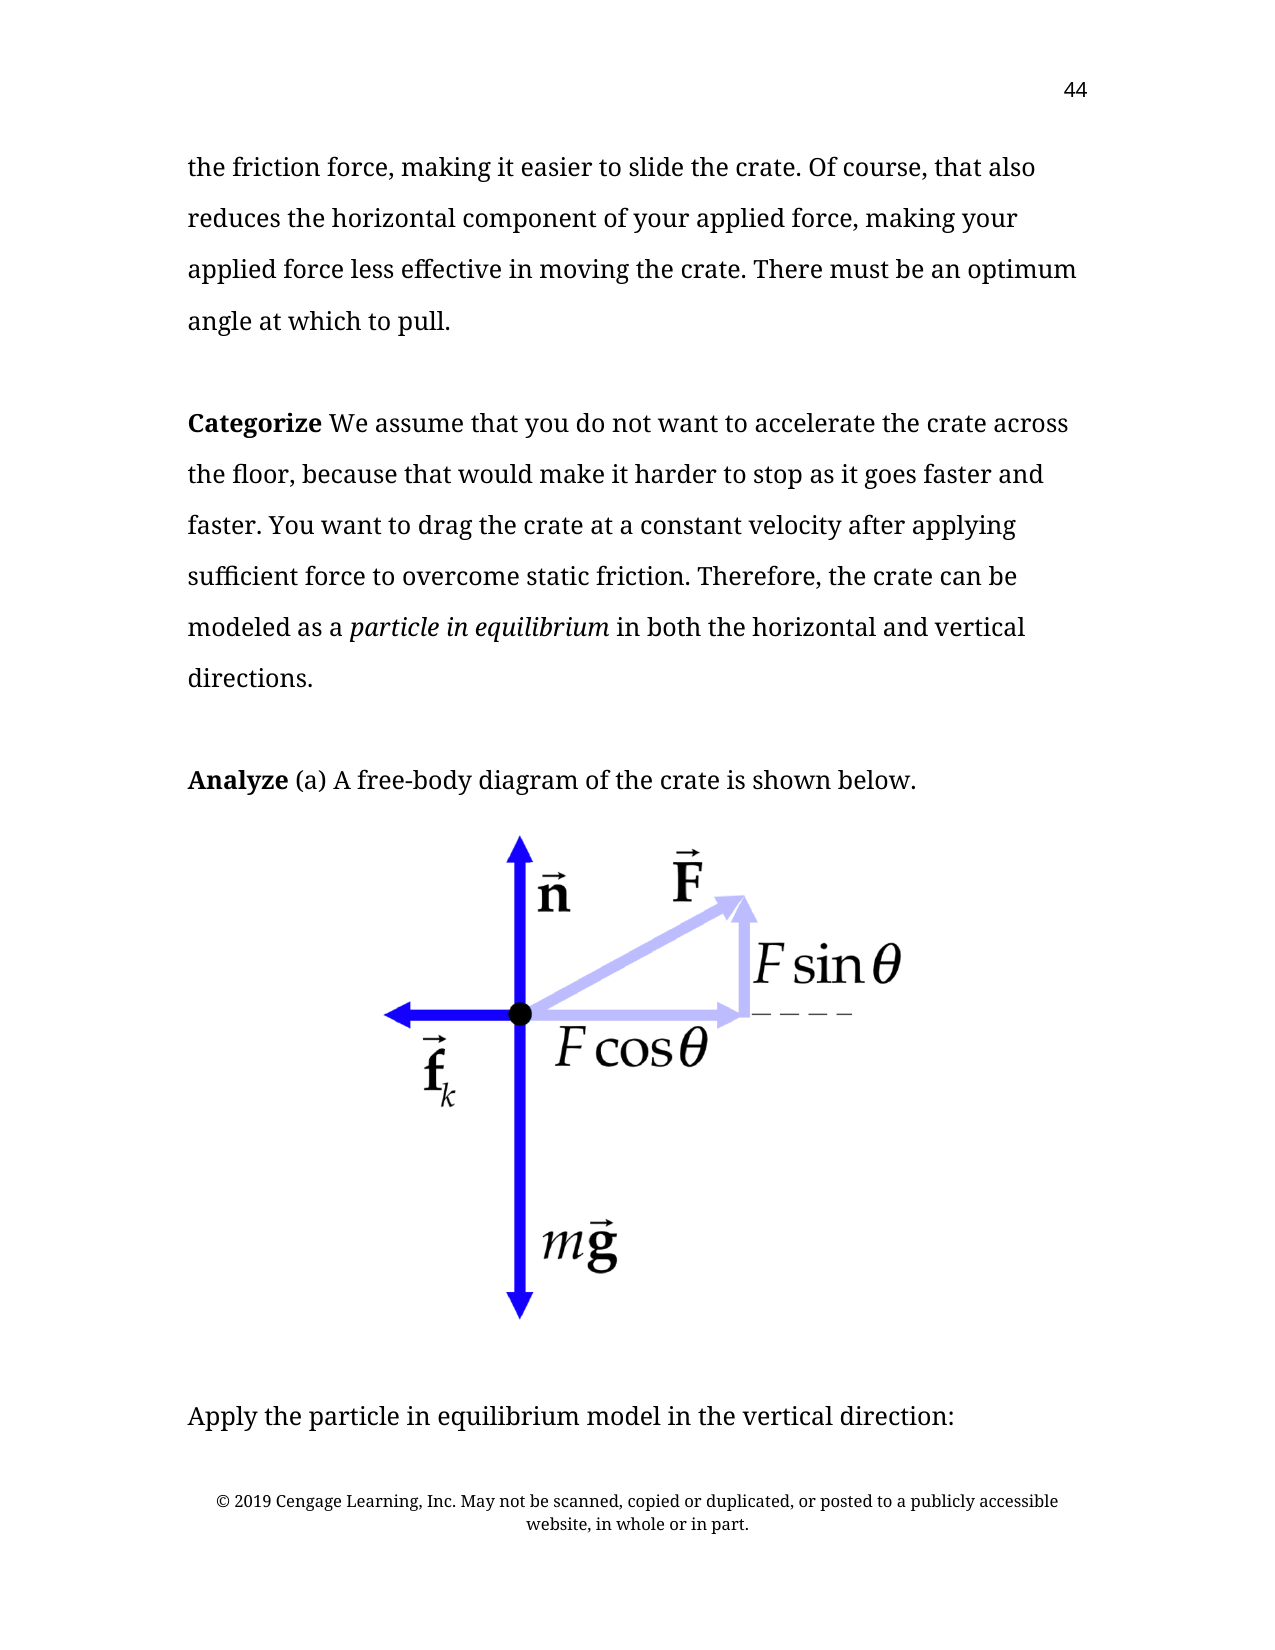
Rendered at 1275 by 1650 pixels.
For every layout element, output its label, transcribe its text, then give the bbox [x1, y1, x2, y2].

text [187, 150, 1087, 337]
text Analyze (a) A free-body diagram of the crate is shown below. [187, 762, 1087, 797]
picture [372, 813, 903, 1328]
text Apply the particle in equilibrium model in the vertical direction: [187, 1398, 1087, 1432]
text Categorize We assume that you do not want to accelerate the crate across the floor, because that would make it harder to stop as it goes faster and faster. You want to drag the crate at a constant velocity after applying sufficient force to overcome static friction. Therefore, the crate can be modeled as a particle in equilibrium in both the horizontal and vertical directions. [187, 405, 1087, 694]
